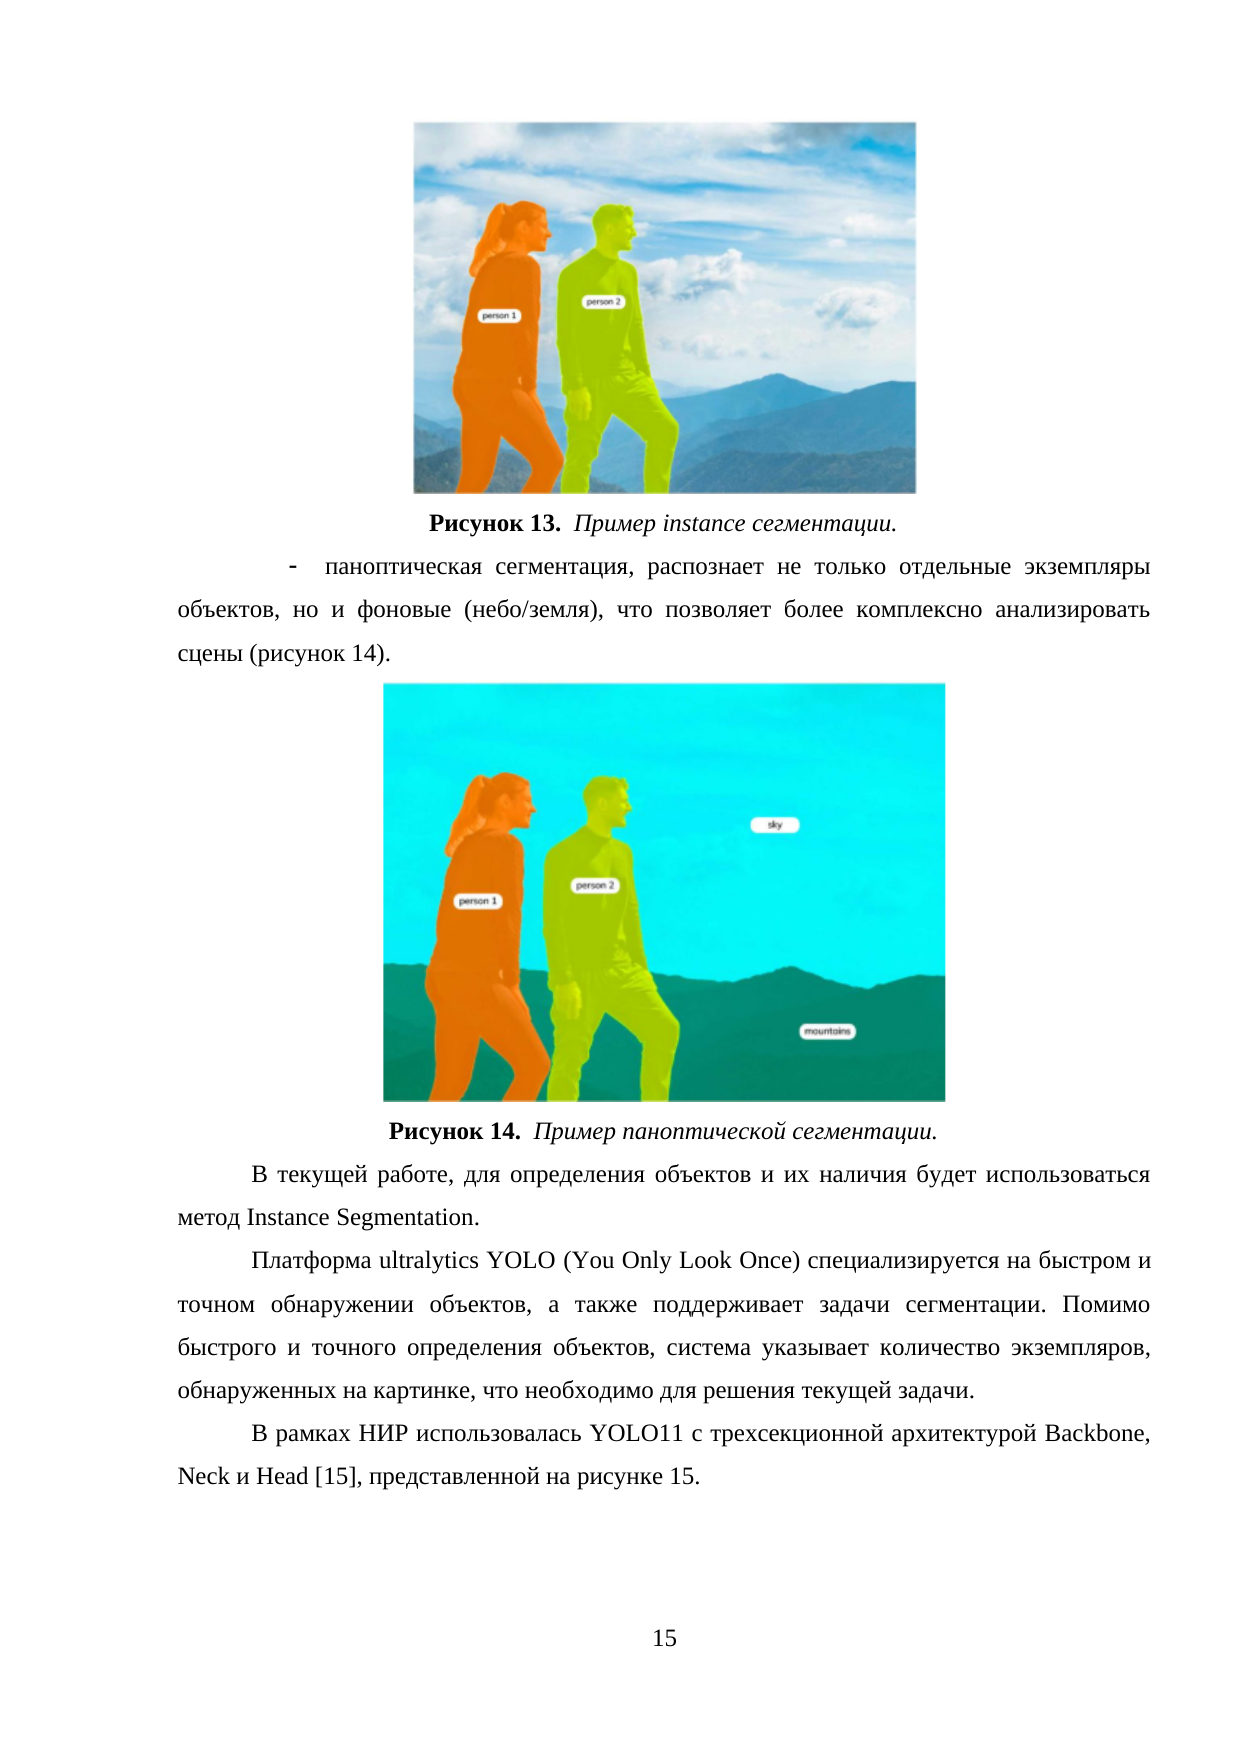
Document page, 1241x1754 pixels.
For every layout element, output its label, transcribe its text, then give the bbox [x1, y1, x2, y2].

text Рисунок 13. Пример instance сегментации. [177, 508, 1152, 537]
picture [411, 118, 918, 494]
text Платформа ultralytics YOLO (You Only Look Once) специализируется на быстром и точном обнаружении объектов, а также поддерживает задачи сегментации. Помимо быстрого и точного определения объектов, система указывает количество экземпляров, обнаруженных на картинке, что необходимо для решения текущей задачи. [177, 1246, 1152, 1404]
text Рисунок 14. Пример паноптической сегментации. [177, 1116, 1152, 1145]
picture [383, 680, 946, 1102]
text В текущей работе, для определения объектов и их наличия будет использоваться метод Instance Segmentation. [177, 1159, 1152, 1231]
text В рамках НИР использовалась YOLO11 с трехсекционной архитектурой Backbone, Neck и Head [15], представленной на рисунке 15. [177, 1418, 1152, 1490]
list паноптическая сегментация, распознает не только отдельные экземпляры объектов, но и фоновые (небо/земля), что позволяет более комплексно анализировать сцены (рисунок 14). [177, 551, 1152, 666]
